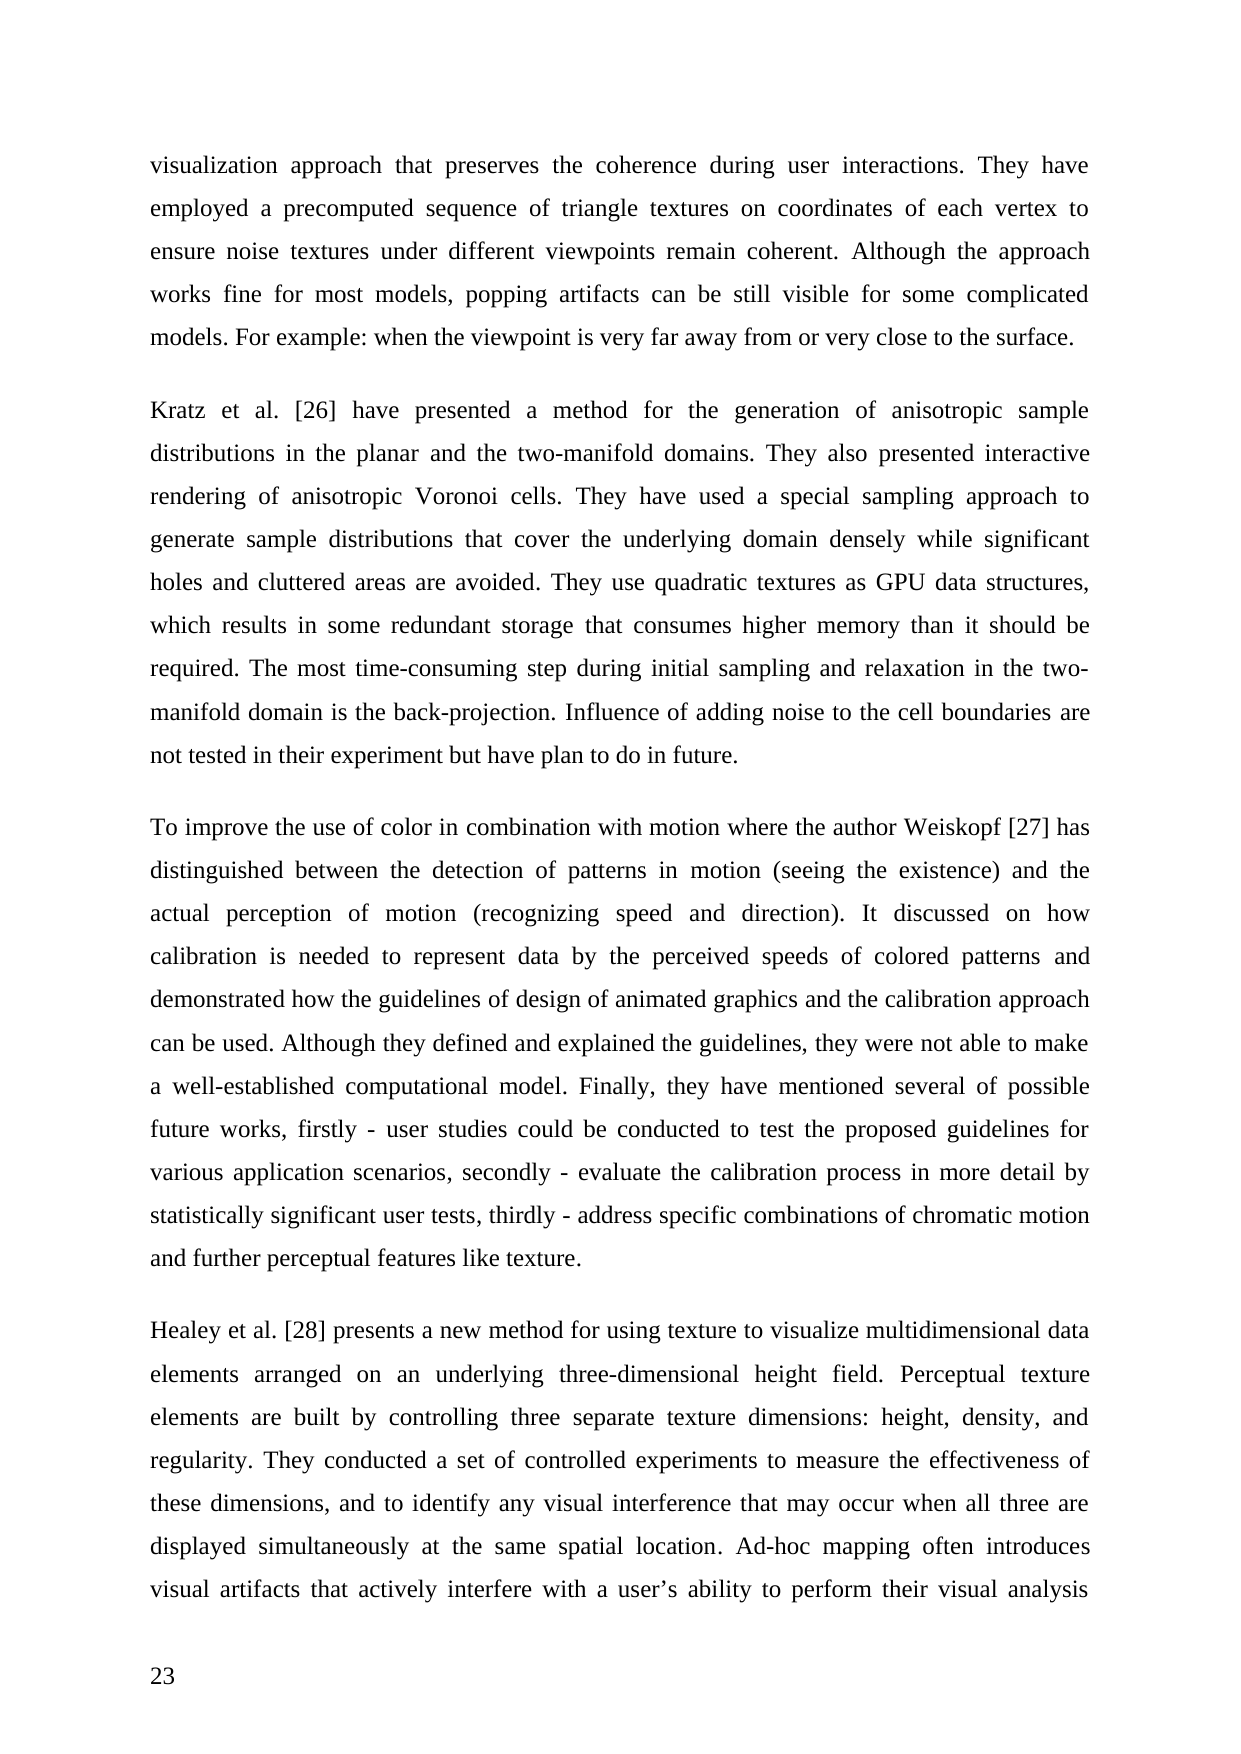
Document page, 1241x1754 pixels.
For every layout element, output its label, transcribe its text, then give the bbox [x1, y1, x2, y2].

text Kratz et al. [26] have presented a method for the generation of anisotropic sample distributions in the planar and the two-manifold domains. They also presented interactive rendering of anisotropic Voronoi cells. They have used a special sampling approach to generate sample distributions that cover the underlying domain densely while significant holes and cluttered areas are avoided. They use quadratic textures as GPU data structures, which results in some redundant storage that consumes higher memory than it should be required. The most time-consuming step during initial sampling and relaxation in the two-manifold domain is the back-projection. Influence of adding noise to the cell boundaries are not tested in their experiment but have plan to do in future. [150, 395, 1090, 768]
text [150, 1316, 1090, 1603]
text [150, 150, 1090, 351]
text To improve the use of color in combination with motion where the author Weiskopf [27] has distinguished between the detection of patterns in motion (seeing the existence) and the actual perception of motion (recognizing speed and direction). It discussed on how calibration is needed to represent data by the perceived speeds of colored patterns and demonstrated how the guidelines of design of animated graphics and the calibration approach can be used. Although they defined and explained the guidelines, they were not able to make a well-established computational model. Finally, they have mentioned several of possible future works, firstly - user studies could be conducted to test the proposed guidelines for various application scenarios, secondly - evaluate the calibration process in more detail by statistically significant user tests, thirdly - address specific combinations of chromatic motion and further perceptual features like texture. [150, 812, 1090, 1272]
